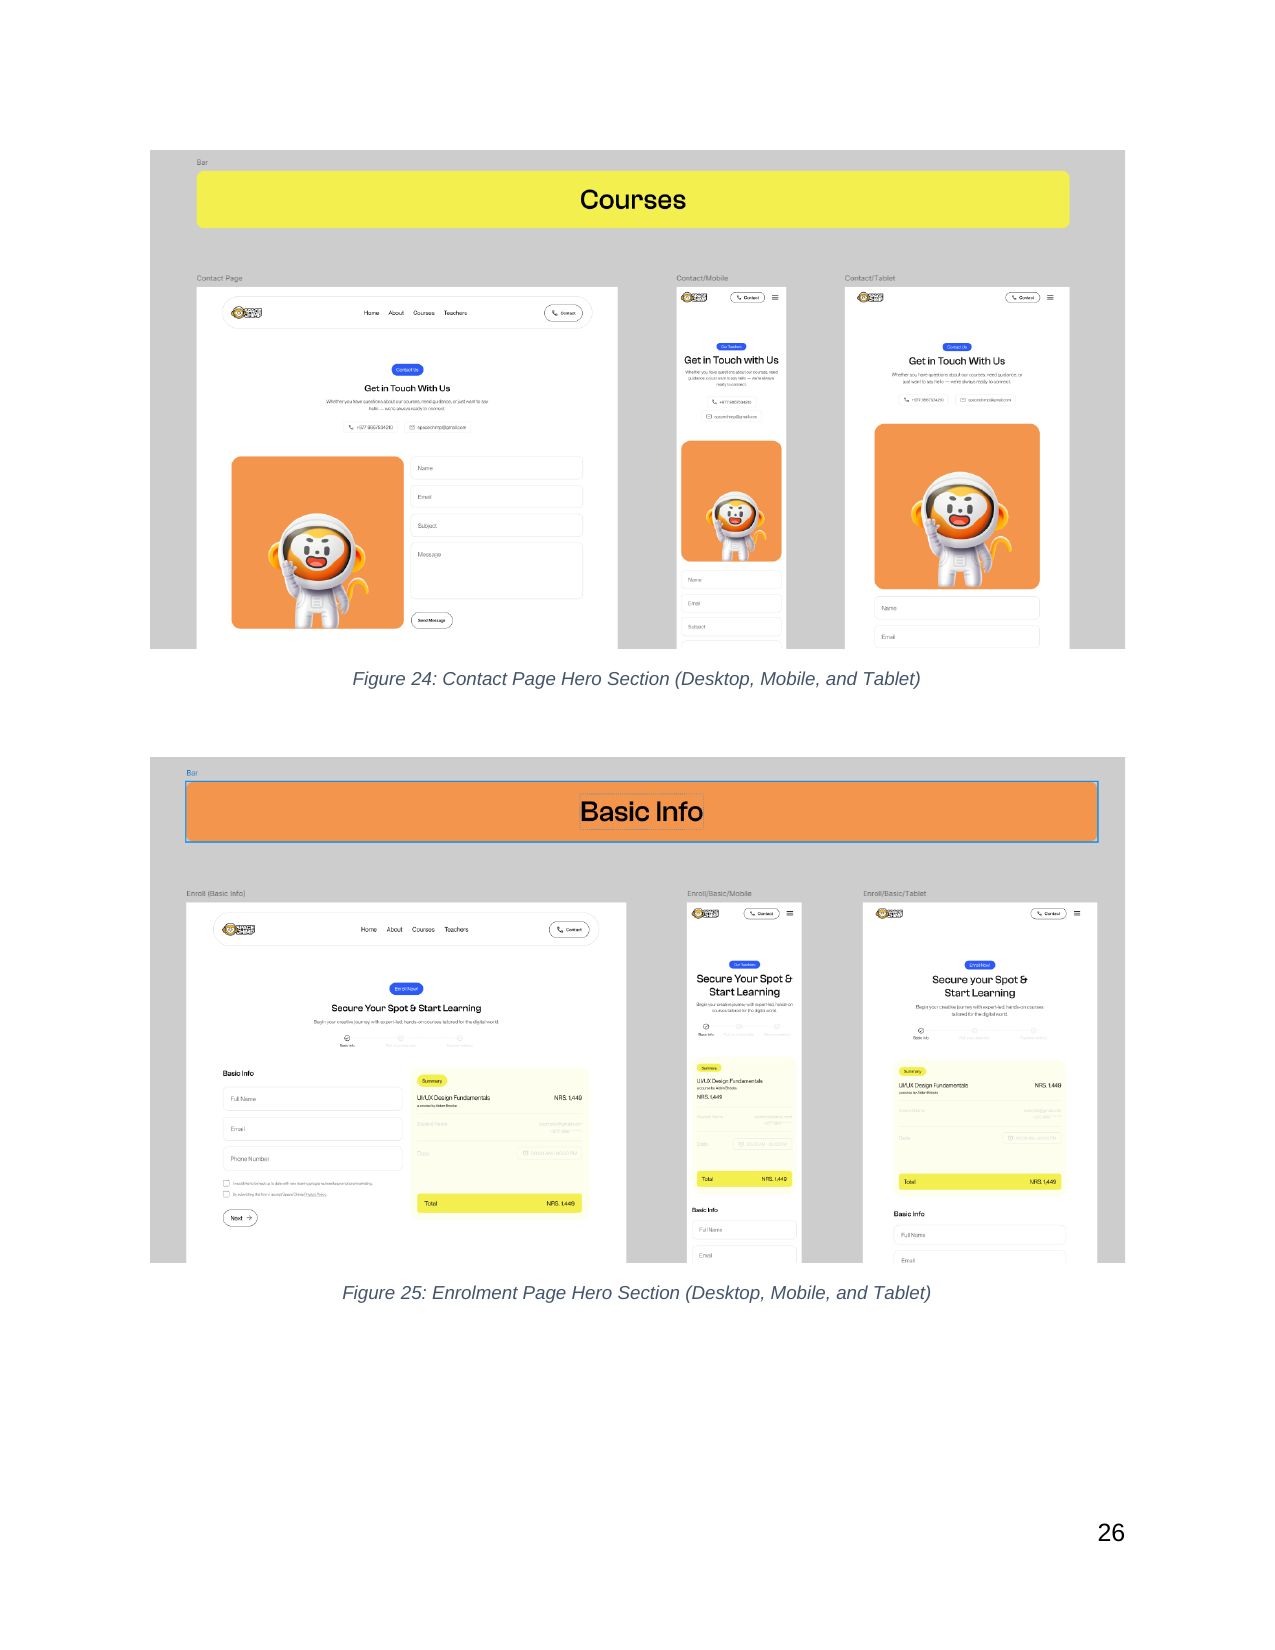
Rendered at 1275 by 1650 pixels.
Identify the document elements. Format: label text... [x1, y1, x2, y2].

text Figure 25: Enrolment Page Hero Section (Desktop, Mobile, and Tablet) [150, 1282, 1125, 1303]
picture [150, 757, 1125, 1263]
picture [150, 150, 1125, 649]
text Figure 24: Contact Page Hero Section (Desktop, Mobile, and Tablet) [150, 667, 1125, 689]
